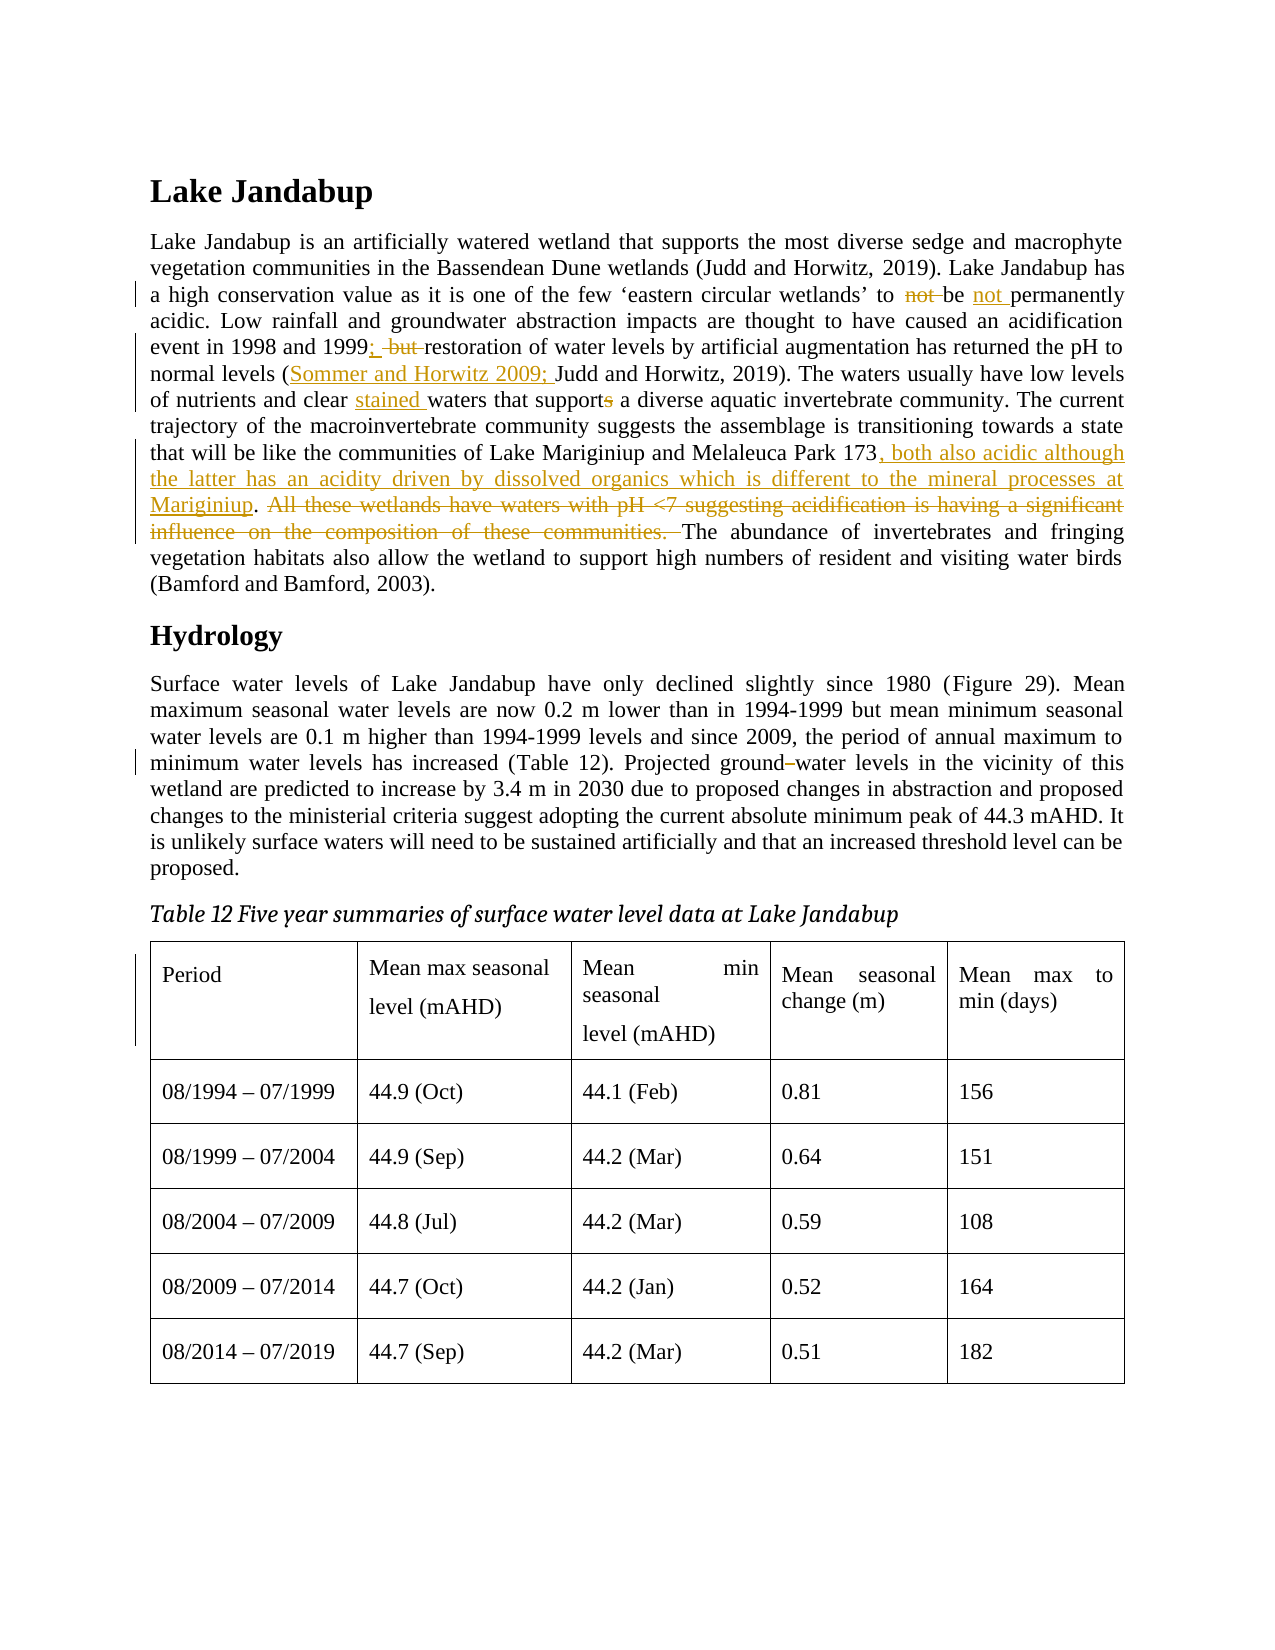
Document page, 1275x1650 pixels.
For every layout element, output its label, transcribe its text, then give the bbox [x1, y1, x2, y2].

text Table 12 Five year summaries of surface water level data at Lake Jandabup [150, 899, 1125, 928]
table_cell 44.2 (Mar) [572, 1319, 770, 1383]
subtitle Lake Jandabup [150, 171, 1125, 209]
table_cell 0.59 [771, 1189, 947, 1253]
table_cell 108 [948, 1189, 1124, 1253]
table_cell 44.9 (Oct) [358, 1060, 571, 1123]
table_cell 44.8 (Jul) [358, 1189, 571, 1253]
table_header Mean seasonal change (m) [771, 942, 947, 1058]
table_cell 44.2 (Mar) [572, 1124, 770, 1188]
table_cell 08/2014 – 07/2019 [151, 1319, 357, 1383]
table_cell 0.52 [771, 1254, 947, 1318]
table_header Mean min seasonal level (mAHD) [572, 942, 770, 1058]
subtitle Hydrology [150, 618, 1125, 651]
table_cell 44.2 (Mar) [572, 1189, 770, 1253]
table_cell 44.2 (Jan) [572, 1254, 770, 1318]
table_cell 44.9 (Sep) [358, 1124, 571, 1188]
table_header Mean max to min (days) [948, 942, 1124, 1058]
text Lake Jandabup is an artificially watered wetland that supports the most diverse sedge and macrophyte vegetation communities in the Bassendean Dune wetlands (Judd and Horwitz, 2019). Lake Jandabup has a high conservation value as it is one of the few ‘eastern circular wetlands’ to be permanently acidic. Low rainfall and groundwater abstraction impacts are thought to have caused an acidification event in 1998 and 1999restoration of water levels by artificial augmentation has returned the pH to normal levels (Judd and Horwitz, 2019). The waters usually have low levels of nutrients and clear waters that support a diverse aquatic invertebrate community. The current trajectory of the macroinvertebrate community suggests the assemblage is transitioning towards a state that will be like the communities of Lake Mariginiup and Melaleuca Park 173. The abundance of invertebrates and fringing vegetation habitats also allow the wetland to support high numbers of resident and visiting water birds (Bamford and Bamford, 2003). [150, 228, 1125, 597]
table_cell 151 [948, 1124, 1124, 1188]
table_cell 164 [948, 1254, 1124, 1318]
table_cell 08/1994 – 07/1999 [151, 1060, 357, 1123]
table_cell 08/2009 – 07/2014 [151, 1254, 357, 1318]
table_cell 0.51 [771, 1319, 947, 1383]
table_cell 0.64 [771, 1124, 947, 1188]
table_header Mean max seasonal level (mAHD) [358, 942, 571, 1058]
table_cell 44.7 (Sep) [358, 1319, 571, 1383]
table_cell 08/2004 – 07/2009 [151, 1189, 357, 1253]
table_cell 44.7 (Oct) [358, 1254, 571, 1318]
text Surface water levels of Lake Jandabup have only declined slightly since 1980 (Figure 29). Mean maximum seasonal water levels are now 0.2 m lower than in 1994-1999 but mean minimum seasonal water levels are 0.1 m higher than 1994-1999 levels and since 2009, the period of annual maximum to minimum water levels has increased (Table 12). Projected groundwater levels in the vicinity of this wetland are predicted to increase by 3.4 m in 2030 due to proposed changes in abstraction and proposed changes to the ministerial criteria suggest adopting the current absolute minimum peak of 44.3 mAHD. It is unlikely surface waters will need to be sustained artificially and that an increased threshold level can be proposed. [150, 670, 1125, 881]
table_cell 156 [948, 1060, 1124, 1123]
table_cell 0.81 [771, 1060, 947, 1123]
table_cell 44.1 (Feb) [572, 1060, 770, 1123]
table_header Period [151, 942, 357, 1058]
table_cell 182 [948, 1319, 1124, 1383]
table_cell 08/1999 – 07/2004 [151, 1124, 357, 1188]
